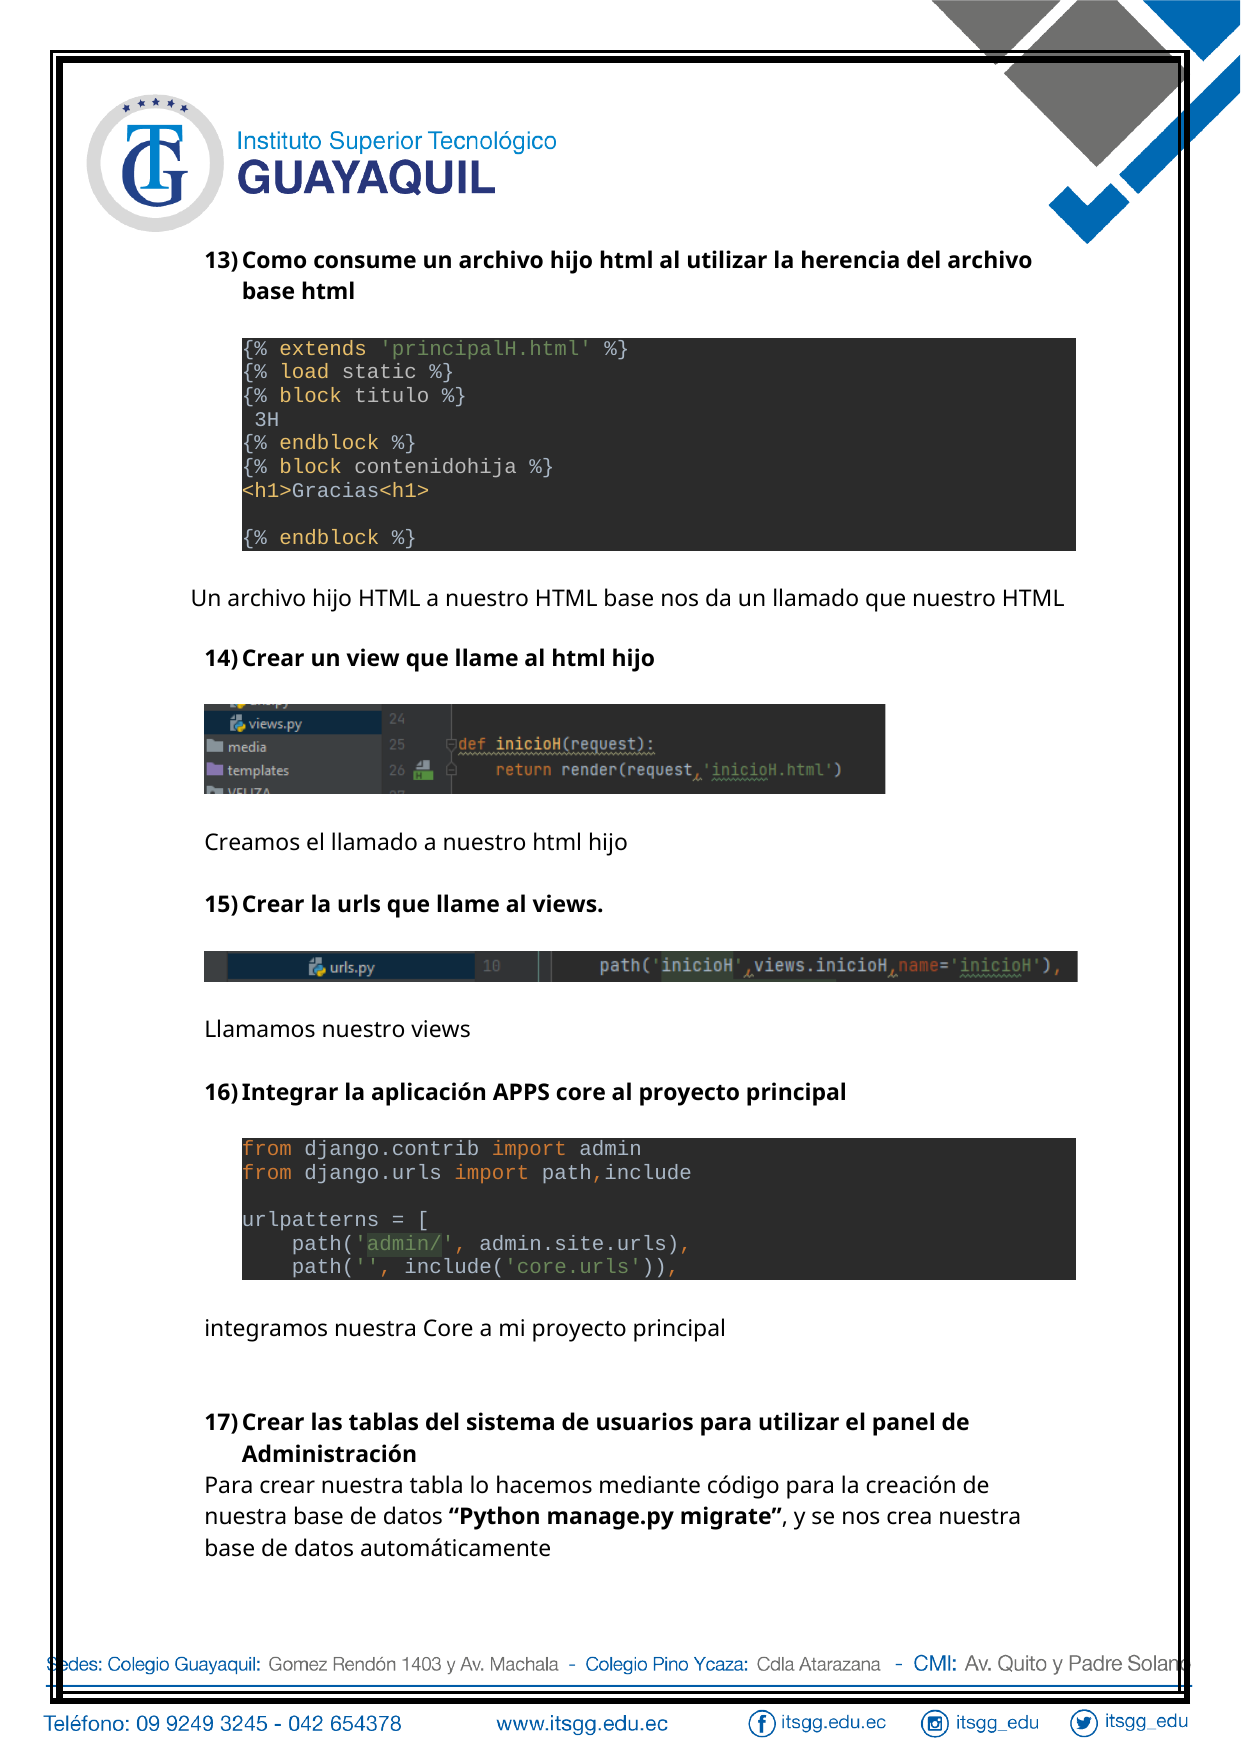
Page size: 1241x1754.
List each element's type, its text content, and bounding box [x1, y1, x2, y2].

text Llamamos nuestro views [204, 1013, 1076, 1044]
picture [63, 1694, 1184, 1698]
picture [43, 1654, 1193, 1738]
picture [204, 951, 1078, 982]
picture [86, 53, 1184, 244]
text Para crear nuestra tabla lo hacemos mediante código para la creación de nuestra base de datos “Python manage.py migrate”, y se nos crea nuestra base de datos automáticamente [204, 1469, 1076, 1563]
picture [63, 1654, 1178, 1691]
text Un archivo hijo HTML a nuestro HTML base nos da un llamado que nuestro HTML [167, 582, 1076, 613]
text from django.contrib import admin from django.urls import path,include urlpatterns = [ path('admin/', admin.site.urls), path('', include('core.urls')), [242, 1138, 1076, 1280]
list Integrar la aplicación APPS core al proyecto principal [204, 1076, 1076, 1107]
text {% extends 'principalH.html' %} {% load static %} {% block titulo %} 3H {% endblock %} {% block contenidohija %} <h1>Gracias<h1> {% endblock %} [242, 338, 1076, 551]
picture [86, 0, 1241, 244]
picture [86, 63, 1178, 244]
list Crear la urls que llame al views. [204, 888, 1076, 920]
list Crear las tablas del sistema de usuarios para utilizar el panel de Administración [204, 1406, 1076, 1469]
text Creamos el llamado a nuestro html hijo [204, 826, 1076, 857]
list Crear un view que llame al html hijo [204, 642, 1076, 673]
picture [204, 704, 886, 794]
list Como consume un archivo hijo html al utilizar la herencia del archivo base html [204, 244, 1076, 306]
text integramos nuestra Core a mi proyecto principal [204, 1312, 1076, 1343]
